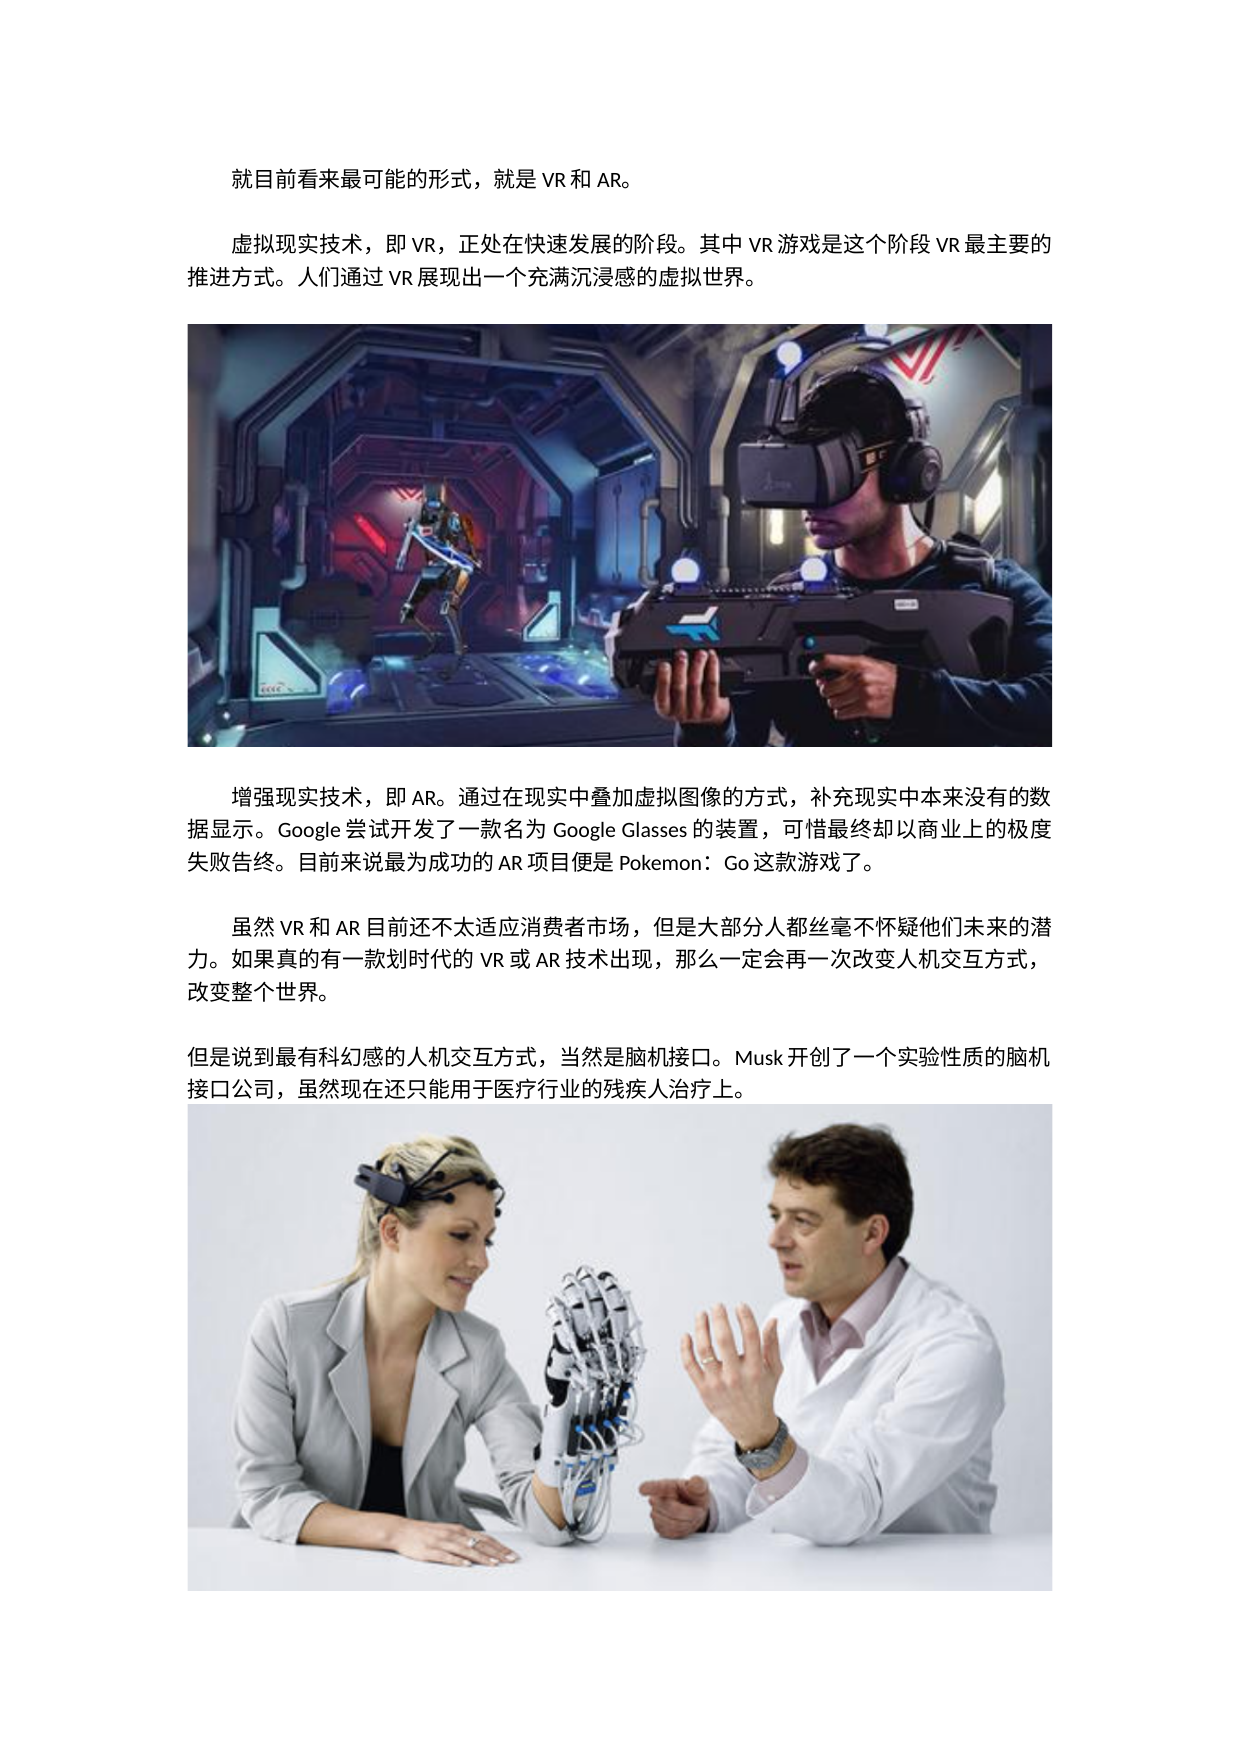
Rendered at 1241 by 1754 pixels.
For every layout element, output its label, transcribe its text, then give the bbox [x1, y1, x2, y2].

text 就目前看来最可能的形式，就是VR和AR。 [187, 162, 1053, 194]
text 增强现实技术，即AR。通过在现实中叠加虚拟图像的方式，补充现实中本来没有的数据显示。Google尝试开发了一款名为Google Glasses的装置，可惜最终却以商业上的极度失败告终。目前来说最为成功的AR项目便是Pokemon：Go这款游戏了。 [187, 779, 1053, 877]
text 虽然VR和AR目前还不太适应消费者市场，但是大部分人都丝毫不怀疑他们未来的潜力。如果真的有一款划时代的VR或AR技术出现，那么一定会再一次改变人机交互方式，改变整个世界。 [187, 909, 1053, 1007]
picture [187, 324, 1053, 747]
text 但是说到最有科幻感的人机交互方式，当然是脑机接口。Musk开创了一个实验性质的脑机接口公司，虽然现在还只能用于医疗行业的残疾人治疗上。 [187, 1039, 1053, 1104]
text 虚拟现实技术，即VR，正处在快速发展的阶段。其中VR游戏是这个阶段VR最主要的推进方式。人们通过VR展现出一个充满沉浸感的虚拟世界。 [187, 227, 1053, 292]
picture [187, 1104, 1053, 1591]
